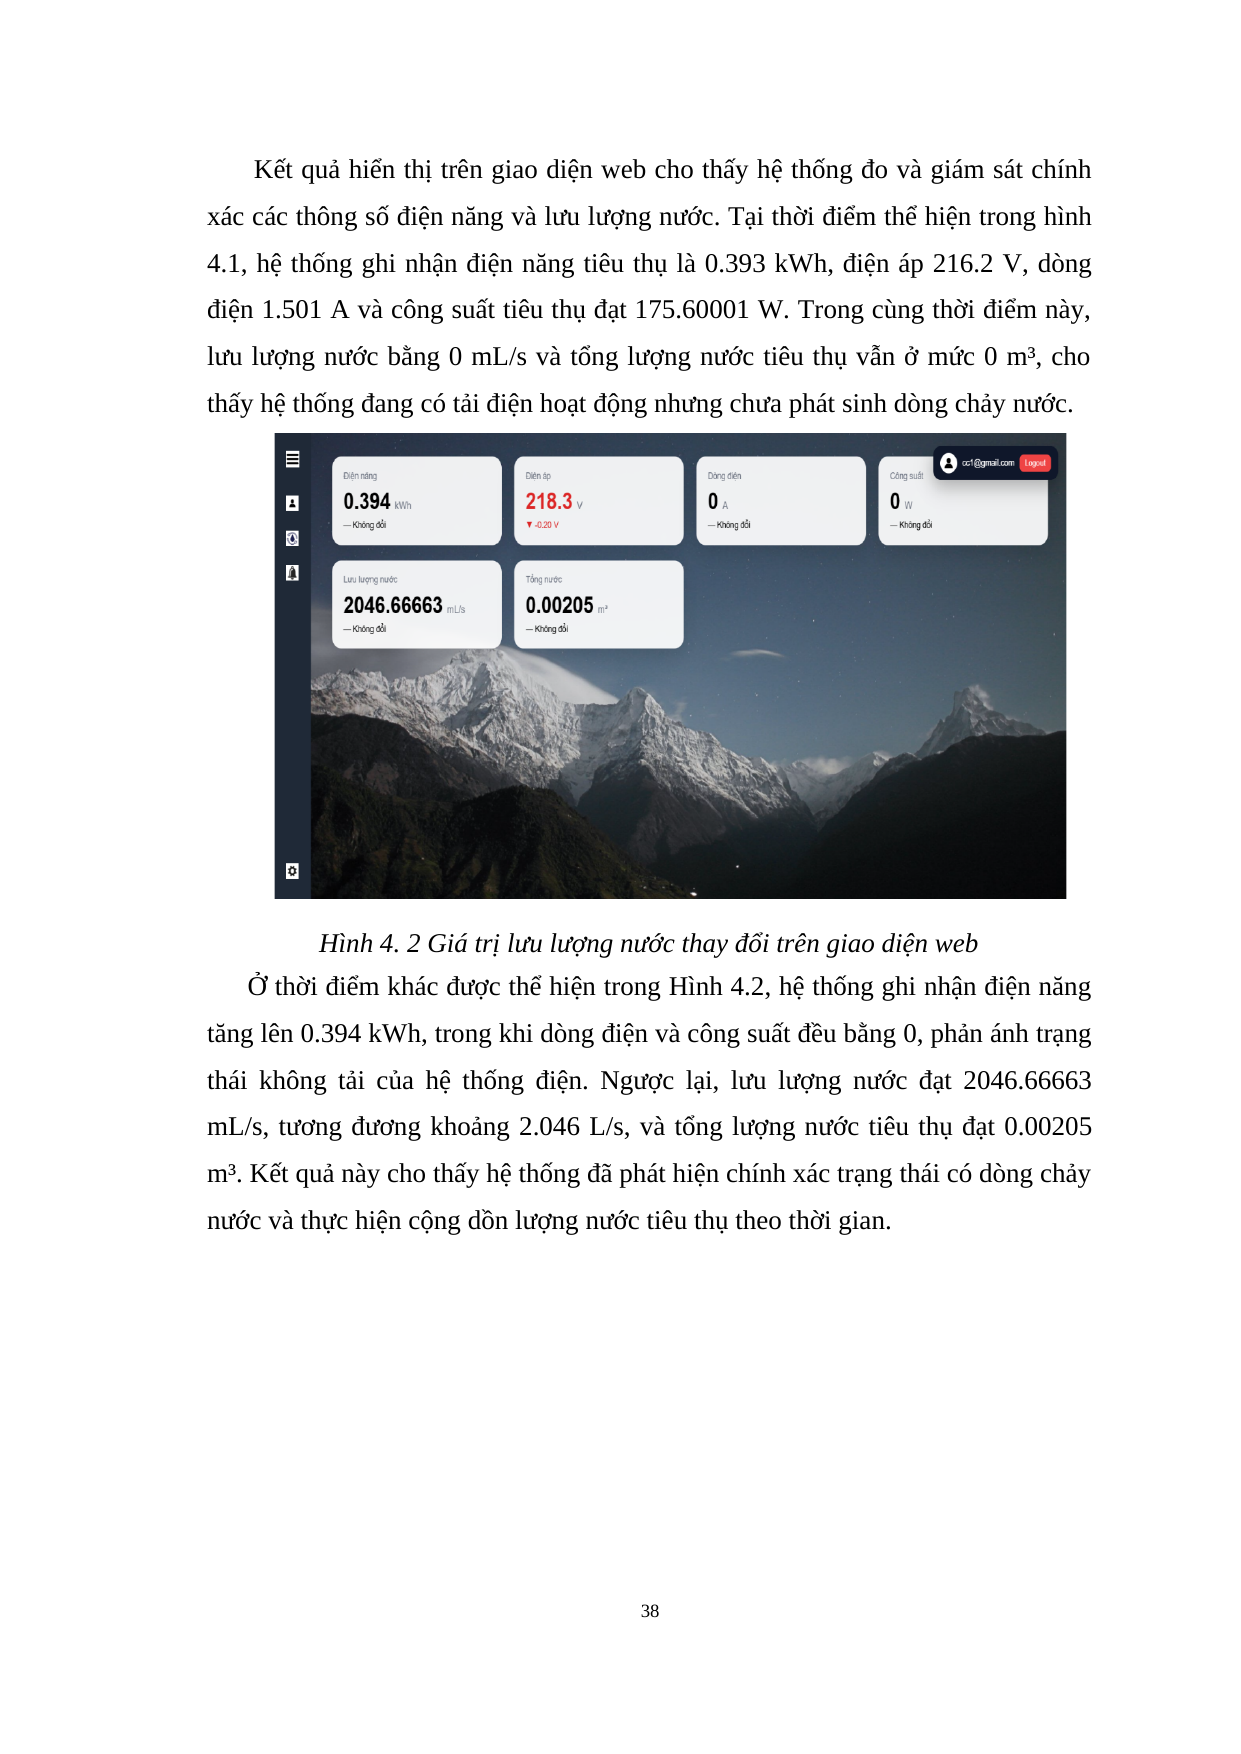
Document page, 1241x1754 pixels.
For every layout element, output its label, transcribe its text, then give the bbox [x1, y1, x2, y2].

picture [274, 433, 1067, 899]
text Kết quả hiển thị trên giao diện web cho thấy hệ thống đo và giám sát chính xác các thông số điện năng và lưu lượng nước. Tại thời điểm thể hiện trong hình 4.1, hệ thống ghi nhận điện năng tiêu thụ là 0.393 kWh, điện áp 216.2 V, dòng điện 1.501 A và công suất tiêu thụ đạt 175.60001 W. Trong cùng thời điểm này, lưu lượng nước bằng 0 mL/s và tổng lượng nước tiêu thụ vẫn ở mức 0 m³, cho thấy hệ thống đang có tải điện hoạt động nhưng chưa phát sinh dòng chảy nước. [207, 154, 1093, 418]
text Ở thời điểm khác được thể hiện trong Hình 4.2, hệ thống ghi nhận điện năng tăng lên 0.394 kWh, trong khi dòng điện và công suất đều bằng 0, phản ánh trạng thái không tải của hệ thống điện. Ngược lại, lưu lượng nước đạt 2046.66663 mL/s, tương đương khoảng 2.046 L/s, và tổng lượng nước tiêu thụ đạt 0.00205 m³. Kết quả này cho thấy hệ thống đã phát hiện chính xác trạng thái có dòng chảy nước và thực hiện cộng dồn lượng nước tiêu thụ theo thời gian. [207, 971, 1093, 1235]
